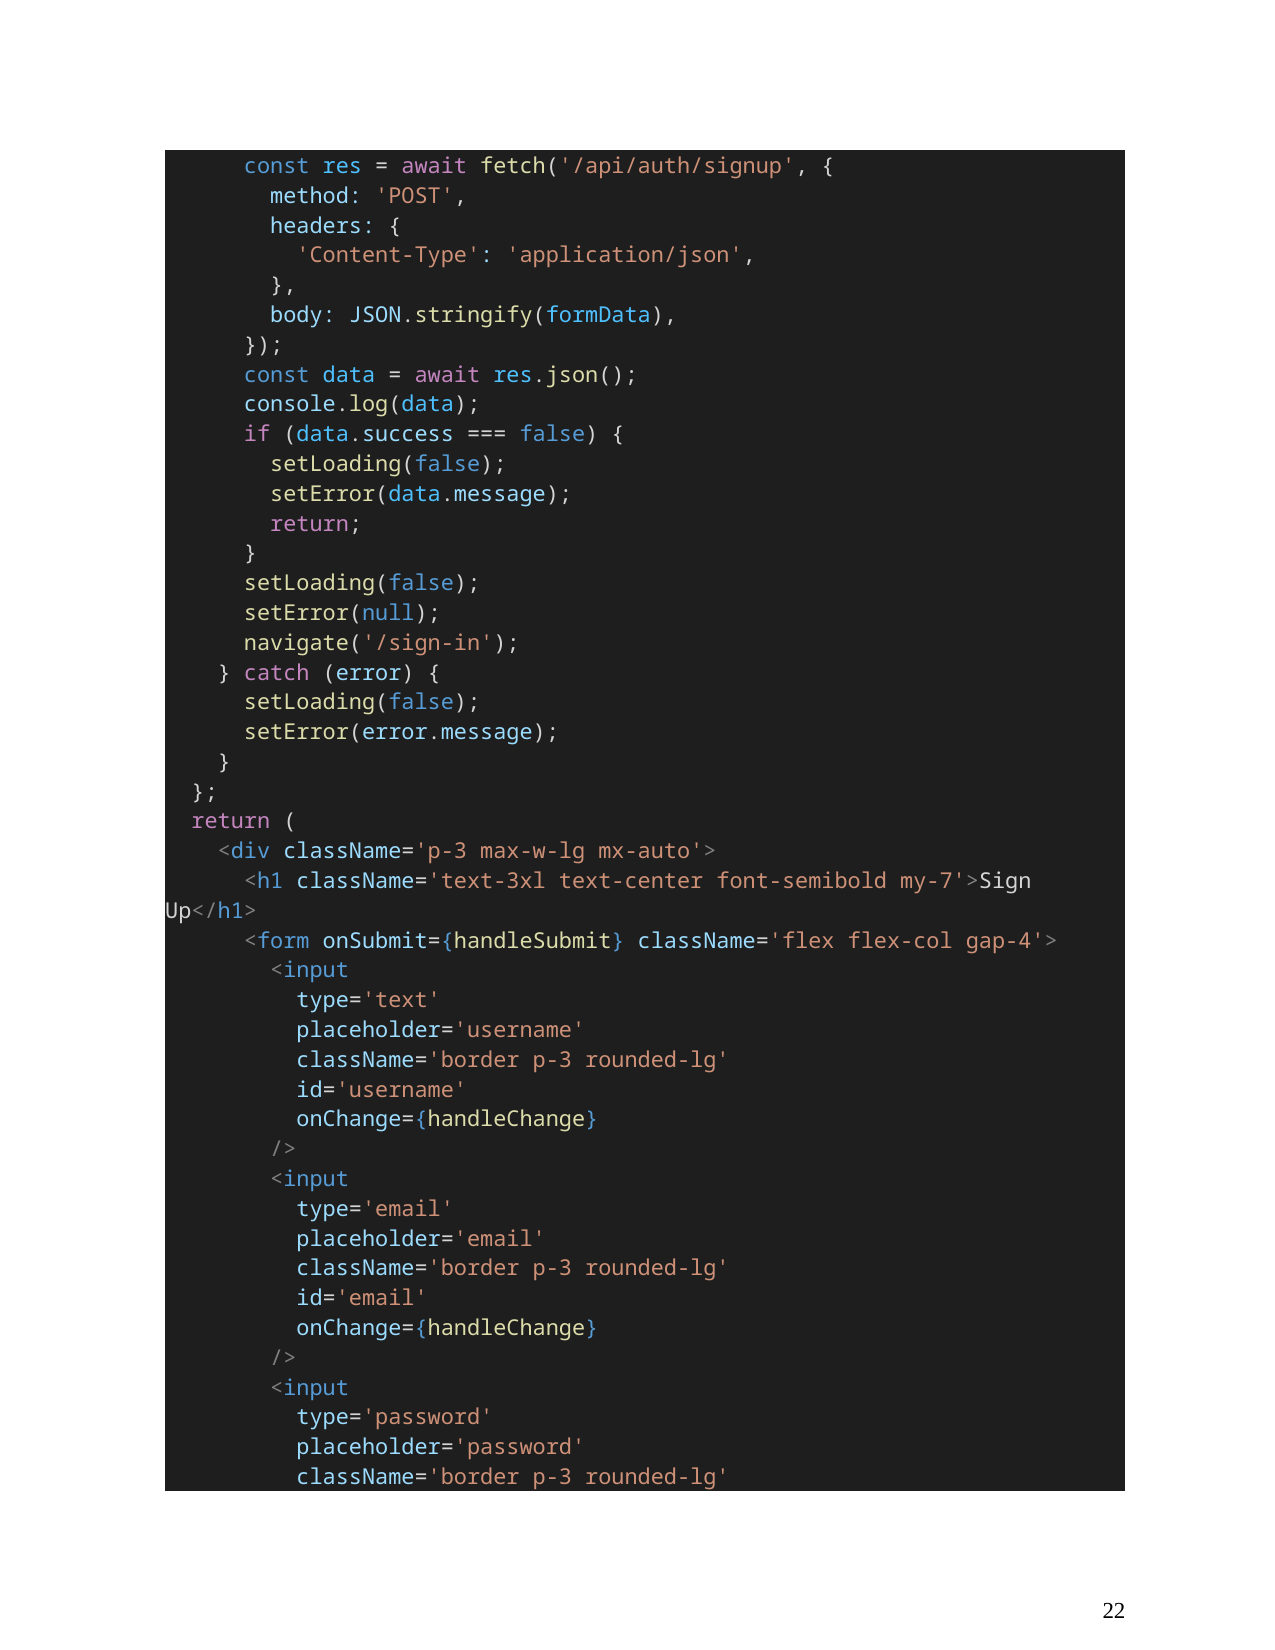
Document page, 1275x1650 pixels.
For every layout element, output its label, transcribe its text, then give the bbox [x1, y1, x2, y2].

text /> [165, 1133, 1125, 1163]
text className='border p-3 rounded-lg' [165, 1461, 1125, 1491]
text placeholder='password' [165, 1431, 1125, 1461]
text type='password' [165, 1401, 1125, 1431]
text placeholder='username' [165, 1014, 1125, 1044]
text type='text' [165, 984, 1125, 1014]
text <h1 className='text-3xl text-center font-semibold my-7'>Sign Up</h1> [165, 865, 1125, 924]
text }); [165, 329, 1125, 358]
text } [165, 537, 1125, 567]
text return; [165, 507, 1125, 537]
text id='email' [165, 1282, 1125, 1312]
text <form onSubmit={handleSubmit} className='flex flex-col gap-4'> [165, 924, 1125, 954]
text setLoading(false); [165, 567, 1125, 597]
text method: 'POST', [165, 180, 1125, 209]
text setLoading(false); [165, 448, 1125, 478]
text if (data.success === false) { [165, 418, 1125, 448]
text } [165, 746, 1125, 776]
text const res = await fetch('/api/auth/signup', { [165, 150, 1125, 180]
text type='email' [165, 1193, 1125, 1222]
text 'Content-Type': 'application/json', [165, 239, 1125, 269]
text id='username' [165, 1073, 1125, 1103]
text <input [165, 954, 1125, 984]
text placeholder='email' [165, 1222, 1125, 1252]
text className='border p-3 rounded-lg' [165, 1044, 1125, 1073]
text onChange={handleChange} [165, 1312, 1125, 1342]
text }, [165, 269, 1125, 299]
text onChange={handleChange} [165, 1103, 1125, 1133]
text return ( [165, 805, 1125, 835]
text setLoading(false); [165, 686, 1125, 716]
text navigate('/sign-in'); [165, 627, 1125, 656]
text setError(error.message); [165, 716, 1125, 746]
text const data = await res.json(); [165, 358, 1125, 388]
text } catch (error) { [165, 656, 1125, 686]
text console.log(data); [165, 388, 1125, 418]
text setError(data.message); [165, 478, 1125, 507]
text body: JSON.stringify(formData), [165, 299, 1125, 329]
text setError(null); [165, 597, 1125, 627]
text }; [165, 776, 1125, 805]
text headers: { [165, 209, 1125, 239]
text <input [165, 1371, 1125, 1401]
text /> [165, 1342, 1125, 1371]
text <div className='p-3 max-w-lg mx-auto'> [165, 835, 1125, 865]
text className='border p-3 rounded-lg' [165, 1252, 1125, 1282]
text <input [165, 1163, 1125, 1193]
